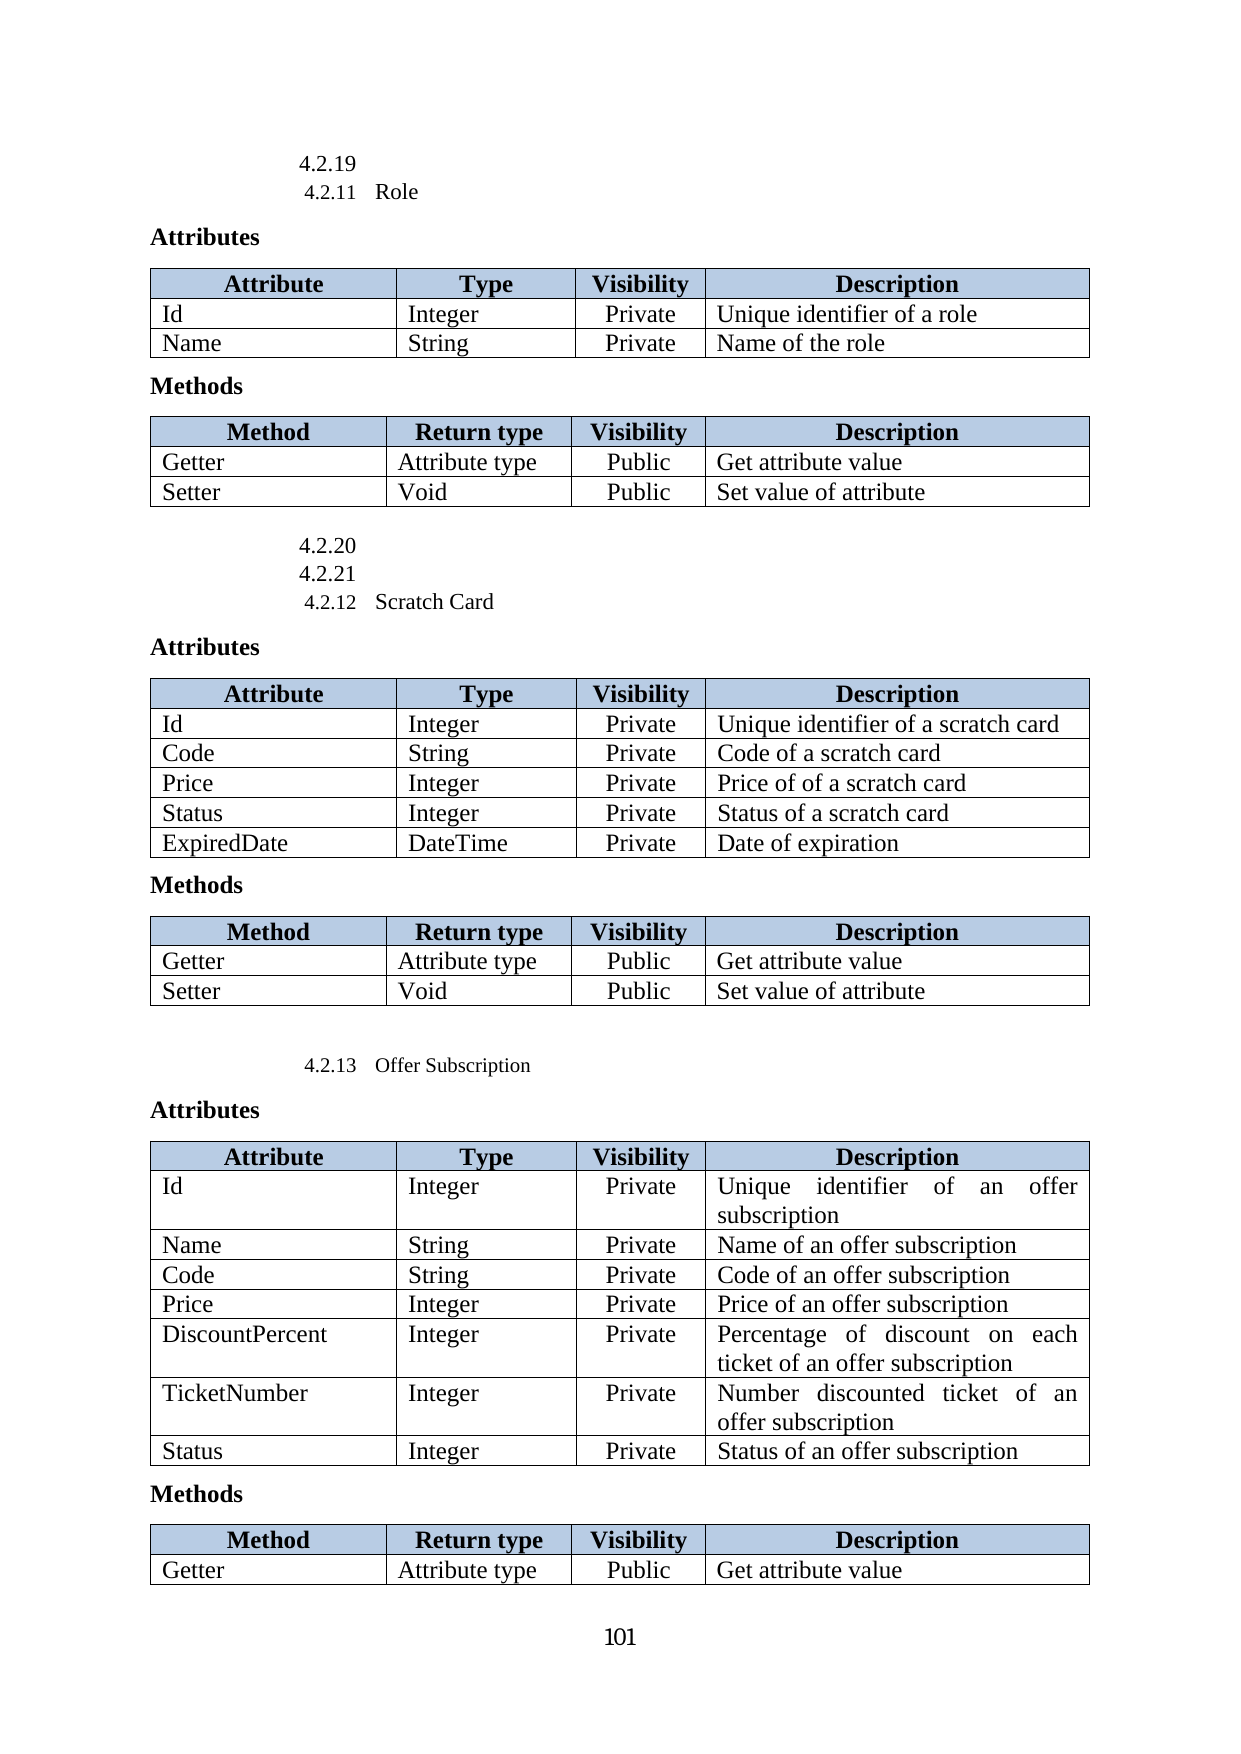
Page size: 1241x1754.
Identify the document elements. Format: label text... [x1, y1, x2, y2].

table_cell Public [572, 447, 705, 476]
table_cell Price [151, 768, 396, 797]
table_cell Name of the role [706, 329, 1089, 357]
table_cell Private [577, 1436, 705, 1465]
table_header Description [706, 417, 1089, 446]
table_header Return type [387, 1525, 571, 1554]
table_cell Void [387, 477, 571, 506]
table_cell Public [572, 477, 705, 506]
table_header Description [706, 1525, 1089, 1554]
table_cell Public [572, 946, 705, 975]
list Scratch Card [356, 588, 1090, 614]
table_cell Attribute type [387, 447, 571, 476]
table_header Type [397, 269, 575, 298]
table_cell Price of of a scratch card [706, 768, 1089, 797]
table_cell Set value of attribute [706, 477, 1089, 506]
table_cell ExpiredDate [151, 828, 396, 857]
table_cell Private [577, 1319, 705, 1377]
table_cell Public [572, 1555, 705, 1584]
table_cell Name of an offer subscription [706, 1230, 1089, 1259]
table_cell Code [151, 1260, 396, 1288]
table_header Method [151, 1525, 386, 1554]
table_cell Private [577, 798, 705, 827]
text Methods [150, 870, 1090, 899]
table_header Type [397, 1142, 576, 1170]
table_cell Percentage of discount on each ticket of an offer subscription [706, 1319, 1089, 1377]
table_cell Get attribute value [706, 447, 1089, 476]
table_cell Getter [151, 447, 386, 476]
table_cell Integer [397, 1378, 576, 1435]
table_cell Number discounted ticket of an offer subscription [706, 1378, 1089, 1435]
text Methods [150, 371, 1090, 399]
table_header Visibility [577, 1142, 705, 1170]
table_cell Name [151, 329, 396, 357]
table_cell Id [151, 709, 396, 737]
table_cell Code [151, 739, 396, 767]
table_header Visibility [572, 417, 705, 446]
table_cell Private [577, 1260, 705, 1288]
table_cell Unique identifier of a role [706, 299, 1089, 327]
list Role [356, 178, 1090, 204]
text Attributes [150, 222, 1090, 251]
table_cell DiscountPercent [151, 1319, 396, 1377]
table_cell String [397, 329, 575, 357]
table_cell Setter [151, 976, 386, 1005]
table_cell Public [572, 976, 705, 1005]
table_cell Id [151, 1171, 396, 1229]
table_header Visibility [572, 1525, 705, 1554]
table_cell Integer [397, 1290, 576, 1318]
table_cell Status of a scratch card [706, 798, 1089, 827]
table_header Return type [387, 417, 571, 446]
table_cell DateTime [397, 828, 576, 857]
table_cell String [397, 739, 576, 767]
table_cell Integer [397, 768, 576, 797]
table_cell Unique identifier of a scratch card [706, 709, 1089, 737]
table_header Visibility [572, 917, 705, 945]
table_cell Attribute type [387, 946, 571, 975]
table_header Description [706, 917, 1089, 945]
table_cell Private [577, 1171, 705, 1229]
table_cell String [397, 1260, 576, 1288]
table_cell Date of expiration [706, 828, 1089, 857]
table_cell Price of an offer subscription [706, 1290, 1089, 1318]
table_cell Private [577, 1290, 705, 1318]
table_cell String [397, 1230, 576, 1259]
table_cell Attribute type [387, 1555, 571, 1584]
table_cell Private [577, 1378, 705, 1435]
table_header Description [706, 679, 1089, 708]
table_cell Status of an offer subscription [706, 1436, 1089, 1465]
table_cell Private [577, 828, 705, 857]
table_cell TicketNumber [151, 1378, 396, 1435]
table_cell Private [576, 299, 705, 327]
table_header Description [706, 1142, 1089, 1170]
table_cell Private [577, 709, 705, 737]
table_header Attribute [151, 1142, 396, 1170]
list Offer Subscription [356, 1053, 1090, 1077]
table_cell Integer [397, 1171, 576, 1229]
table_header Method [151, 917, 386, 945]
table_cell Status [151, 1436, 396, 1465]
table_header Attribute [151, 679, 396, 708]
table_cell Getter [151, 946, 386, 975]
table_cell Id [151, 299, 396, 327]
table_header Method [151, 417, 386, 446]
table_cell Get attribute value [706, 1555, 1089, 1584]
table_header Visibility [577, 679, 705, 708]
table_header Type [397, 679, 576, 708]
table_cell Void [387, 976, 571, 1005]
table_header Attribute [151, 269, 396, 298]
table_cell Name [151, 1230, 396, 1259]
table_header Return type [387, 917, 571, 945]
table_cell Set value of attribute [706, 976, 1089, 1005]
text Attributes [150, 632, 1090, 661]
table_cell Private [577, 739, 705, 767]
table_cell Integer [397, 299, 575, 327]
table_cell Private [577, 768, 705, 797]
table_header Description [706, 269, 1089, 298]
table_cell Integer [397, 1319, 576, 1377]
table_cell Getter [151, 1555, 386, 1584]
table_cell Integer [397, 1436, 576, 1465]
table_cell Code of a scratch card [706, 739, 1089, 767]
table_cell Setter [151, 477, 386, 506]
text Methods [150, 1479, 1090, 1507]
table_cell Integer [397, 709, 576, 737]
table_cell Private [577, 1230, 705, 1259]
table_cell Unique identifier of an offer subscription [706, 1171, 1089, 1229]
table_cell Status [151, 798, 396, 827]
table_cell Integer [397, 798, 576, 827]
table_cell Code of an offer subscription [706, 1260, 1089, 1288]
text Attributes [150, 1095, 1090, 1124]
table_cell Private [576, 329, 705, 357]
table_cell Price [151, 1290, 396, 1318]
table_cell Get attribute value [706, 946, 1089, 975]
table_header Visibility [576, 269, 705, 298]
